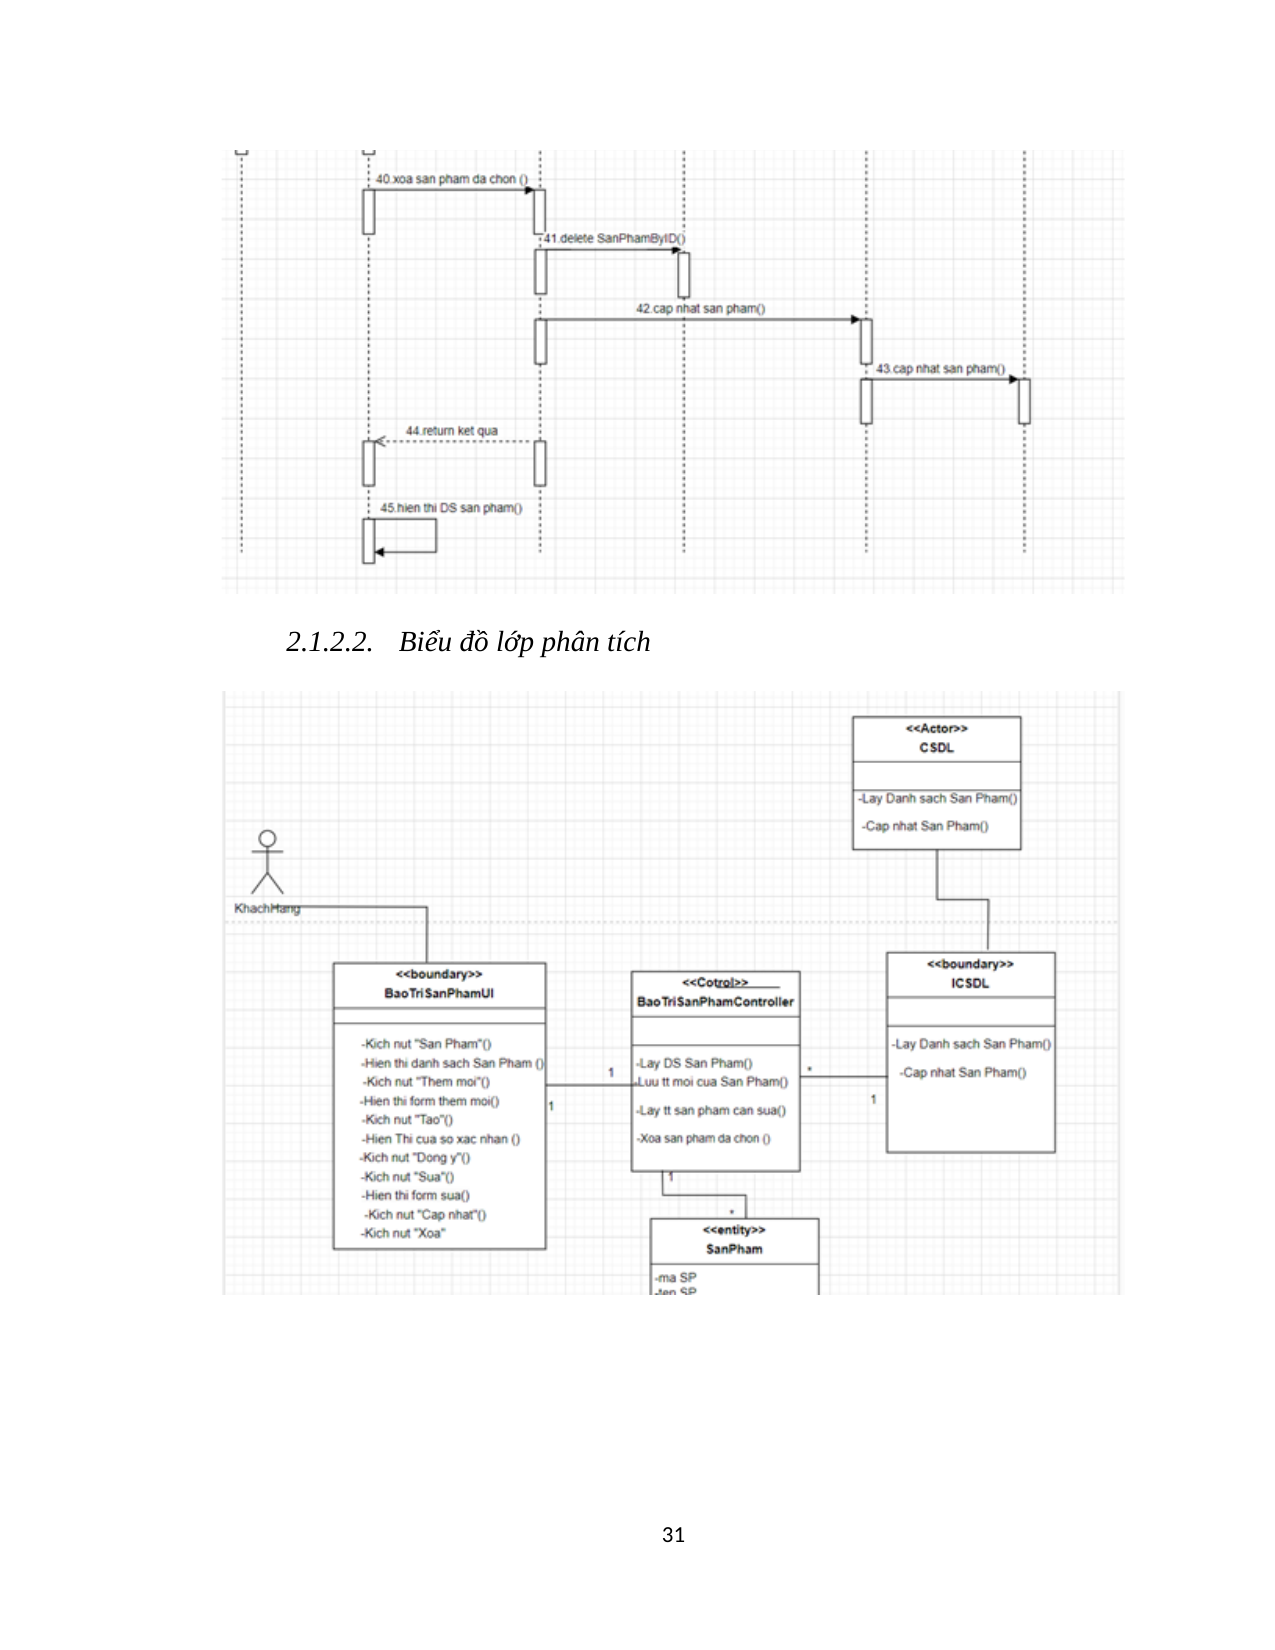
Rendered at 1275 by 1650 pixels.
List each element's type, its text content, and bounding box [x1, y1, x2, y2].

picture [221, 150, 1125, 594]
list Biểu đồ lớp phân tích [286, 624, 1125, 658]
picture [221, 691, 1125, 1295]
